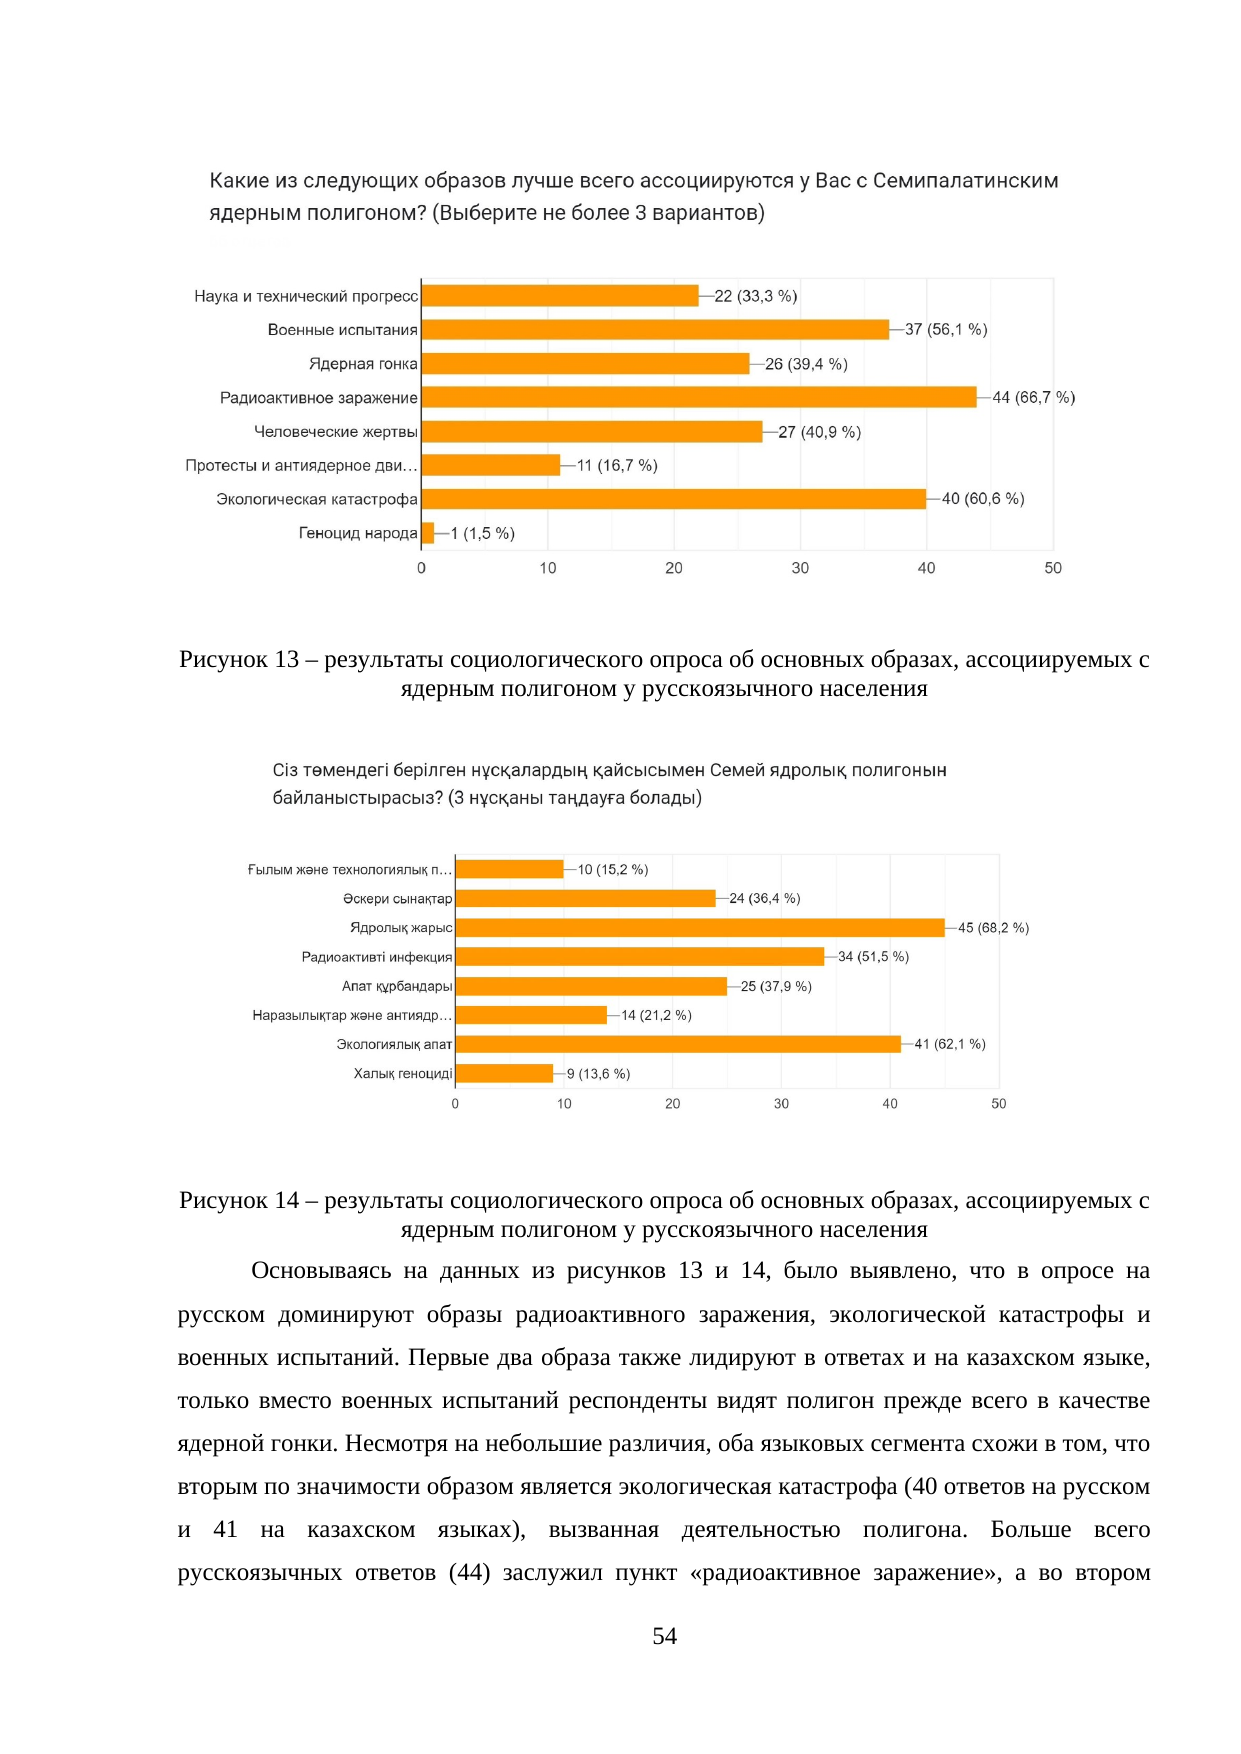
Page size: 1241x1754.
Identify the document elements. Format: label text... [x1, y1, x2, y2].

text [177, 1256, 1152, 1586]
picture [177, 135, 1152, 630]
text Рисунок 14 – результаты социологического опроса об основных образах, ассоциируемых с ядерным полигоном у русскоязычного населения [177, 1186, 1152, 1243]
picture [245, 730, 1084, 1157]
text Рисунок 13 – результаты социологического опроса об основных образах, ассоциируемых с ядерным полигоном у русскоязычного населения [177, 644, 1152, 702]
